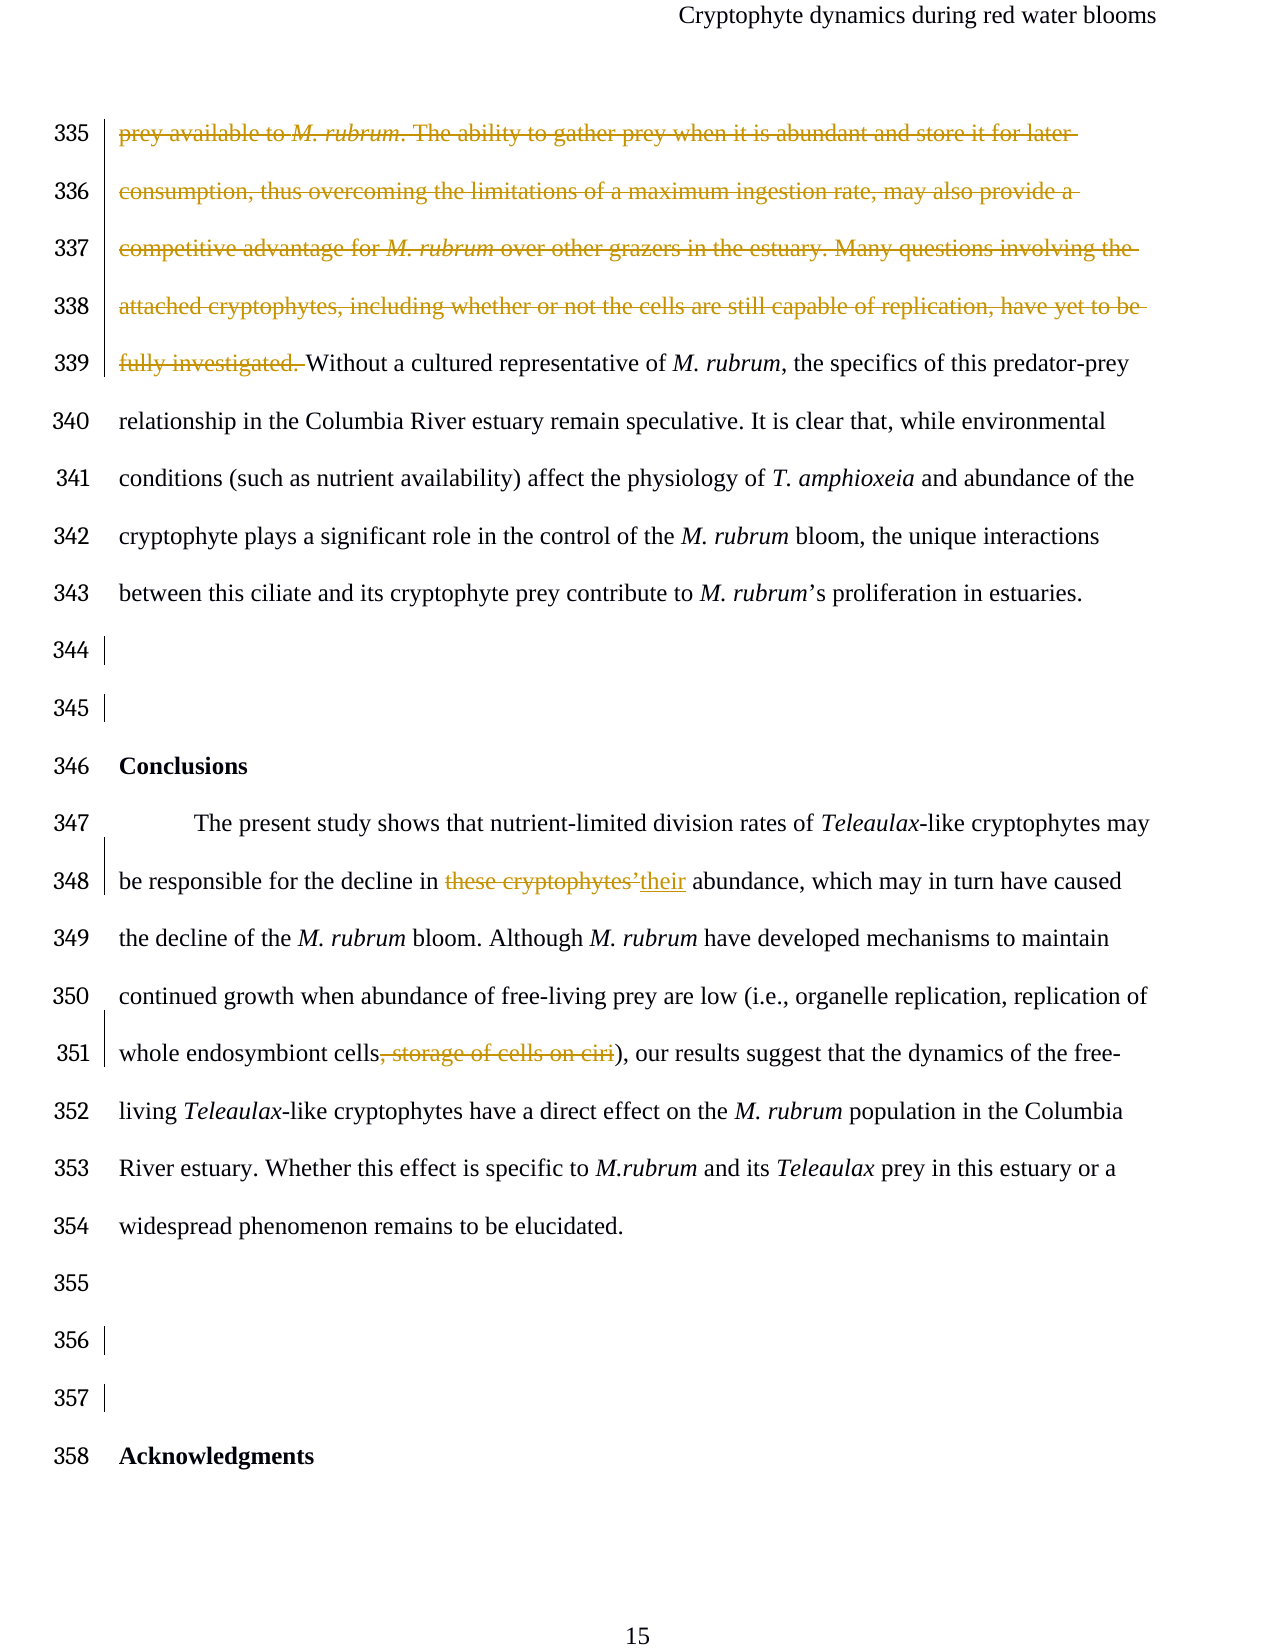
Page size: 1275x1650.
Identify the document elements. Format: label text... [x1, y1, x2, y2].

text Acknowledgments [118, 1441, 1156, 1470]
text Conclusions [118, 751, 1156, 780]
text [118, 118, 1156, 607]
text The present study shows that nutrient-limited division rates of Teleaulax-like cryptophytes may be responsible for the decline in abundance, which may in turn have caused the decline of the M. rubrum bloom. Although M. rubrum have developed mechanisms to maintain continued growth when abundance of free-living prey are low (i.e., organelle replication, replication of whole endosymbiont cells), our results suggest that the dynamics of the free-living Teleaulax-like cryptophytes have a direct effect on the M. rubrum population in the Columbia River estuary. Whether this effect is specific to M.rubrum and its Teleaulax prey in this estuary or a widespread phenomenon remains to be elucidated. [118, 808, 1156, 1240]
